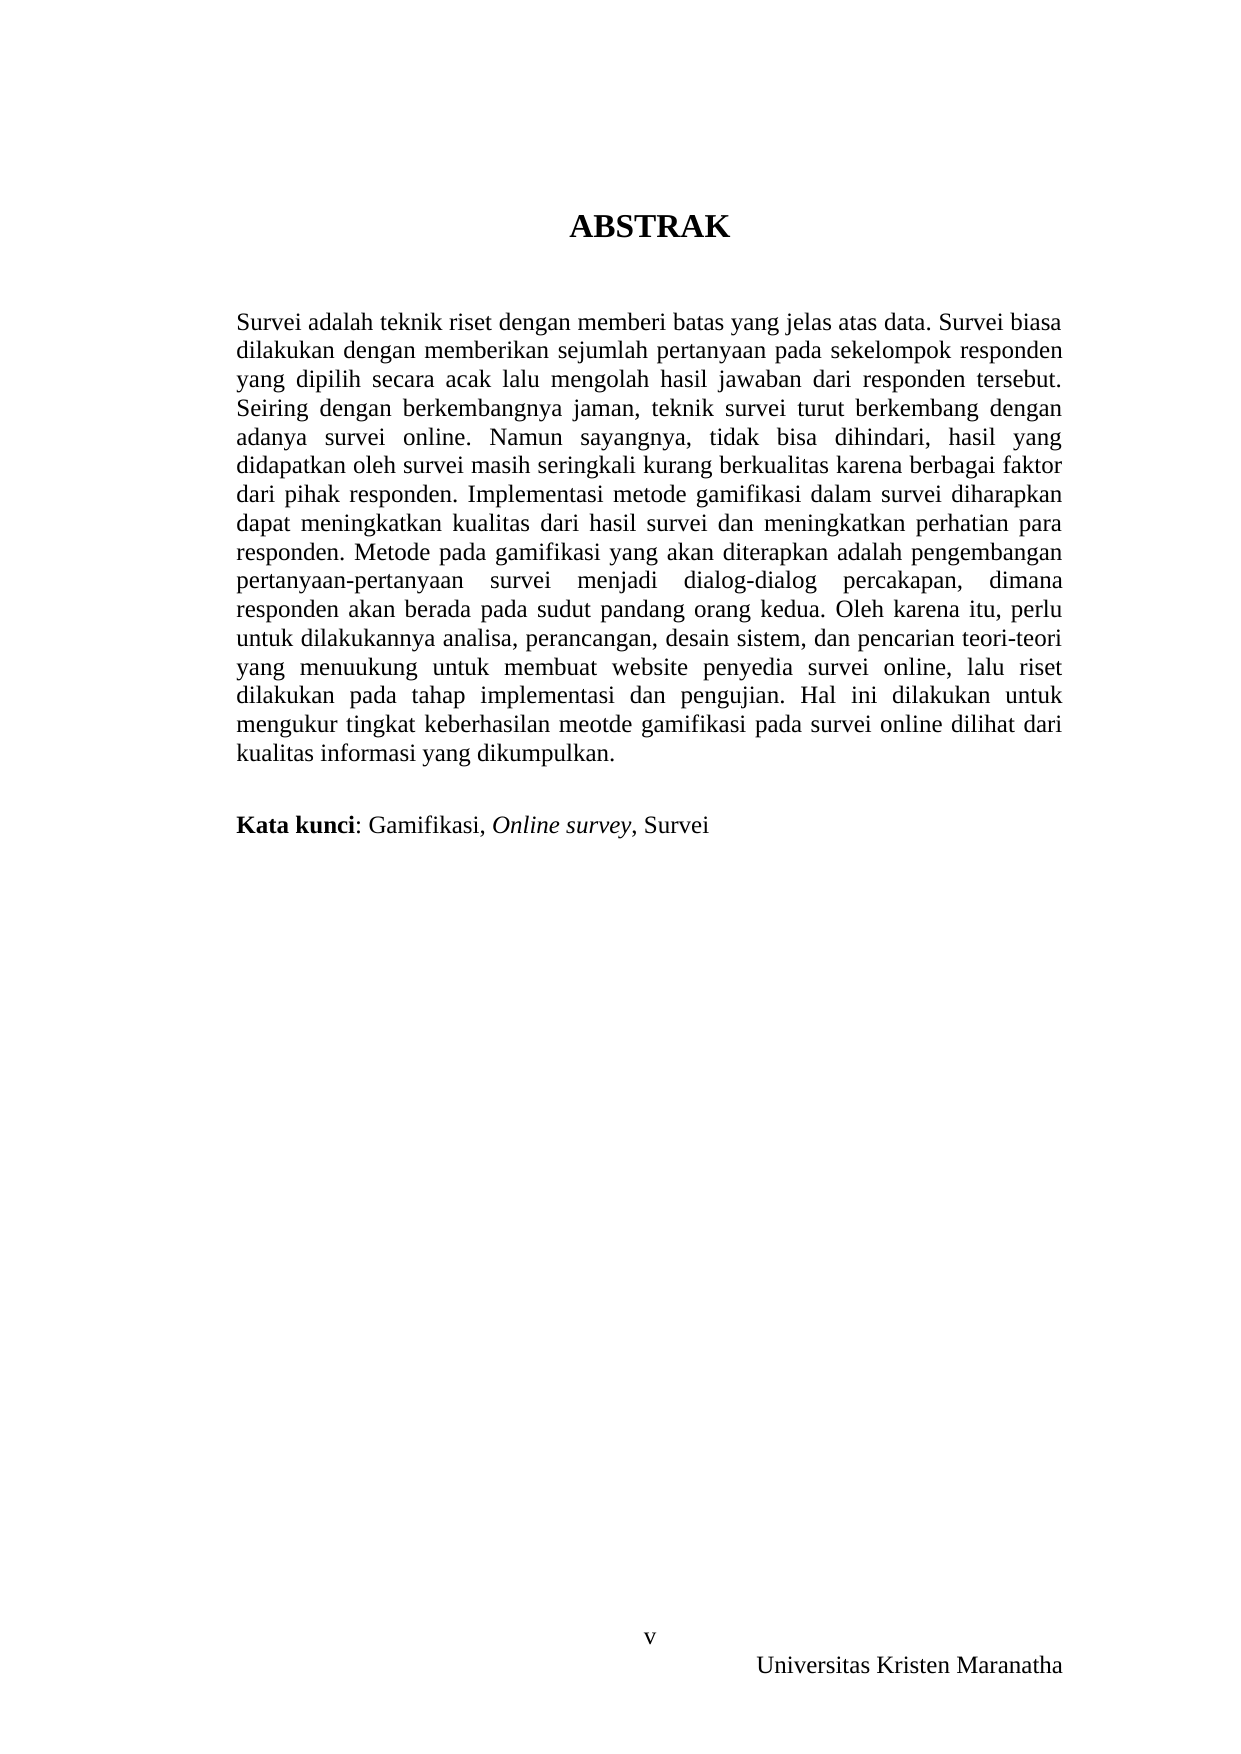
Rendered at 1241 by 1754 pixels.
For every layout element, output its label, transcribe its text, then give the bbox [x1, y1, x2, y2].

subtitle ABSTRAK [236, 206, 1063, 244]
text Kata kunci: Gamifikasi, Online survey, Survei [236, 810, 1063, 838]
text Survei adalah teknik riset dengan memberi batas yang jelas atas data. Survei biasa dilakukan dengan memberikan sejumlah pertanyaan pada sekelompok responden yang dipilih secara acak lalu mengolah hasil jawaban dari responden tersebut. Seiring dengan berkembangnya jaman, teknik survei turut berkembang dengan adanya survei online. Namun sayangnya, tidak bisa dihindari, hasil yang didapatkan oleh survei masih seringkali kurang berkualitas karena berbagai faktor dari pihak responden. Implementasi metode gamifikasi dalam survei diharapkan dapat meningkatkan kualitas dari hasil survei dan meningkatkan perhatian para responden. Metode pada gamifikasi yang akan diterapkan adalah pengembangan pertanyaan-pertanyaan survei menjadi dialog-dialog percakapan, dimana responden akan berada pada sudut pandang orang kedua. Oleh karena itu, perlu untuk dilakukannya analisa, perancangan, desain sistem, dan pencarian teori-teori yang menuukung untuk membuat website penyedia survei online, lalu riset dilakukan pada tahap implementasi dan pengujian. Hal ini dilakukan untuk mengukur tingkat keberhasilan meotde gamifikasi pada survei online dilihat dari kualitas informasi yang dikumpulkan. [236, 307, 1063, 767]
